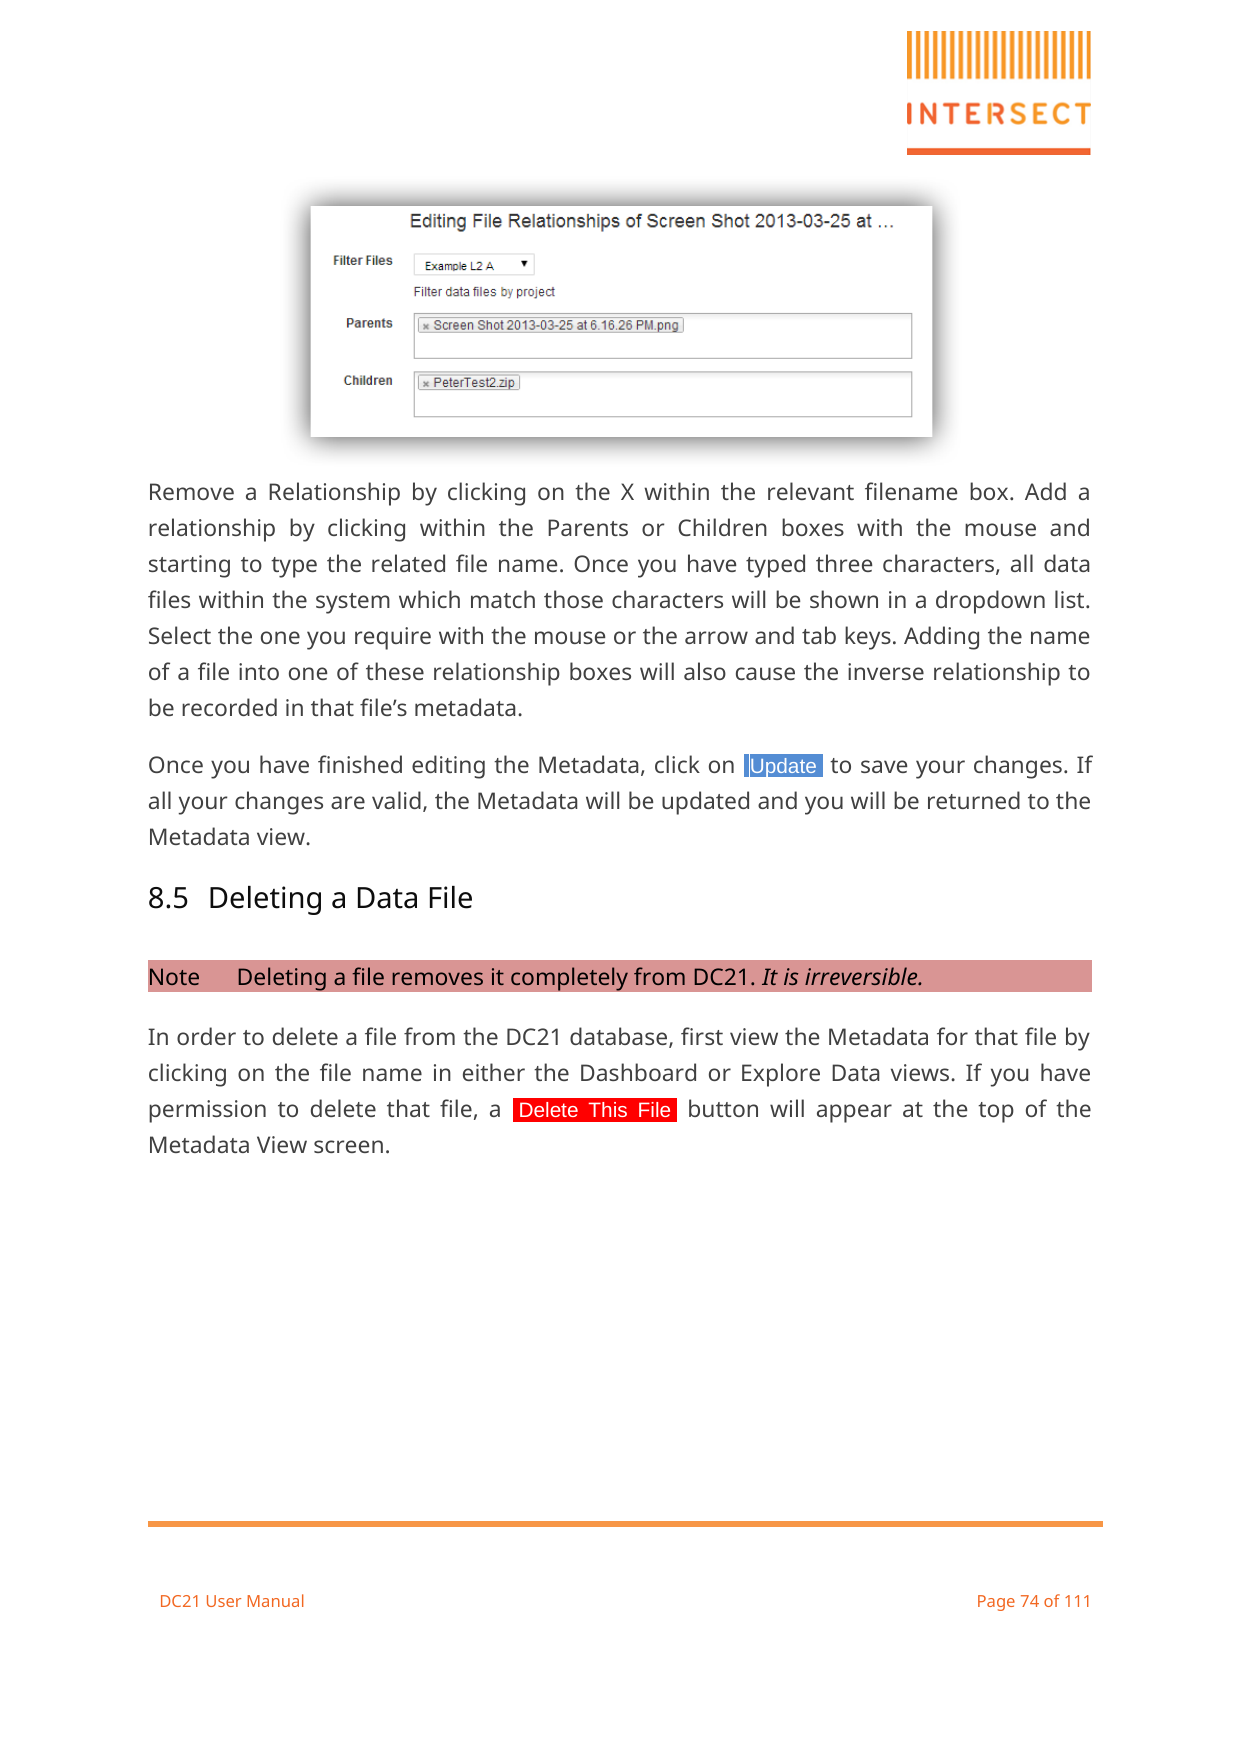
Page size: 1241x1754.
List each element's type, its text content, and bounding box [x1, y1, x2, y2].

text Remove a Relationship by clicking on the X within the relevant filename box. Add a relationship by clicking within the Parents or Children boxes with the mouse and starting to type the related file name. Once you have typed three characters, all data files within the system which match those characters will be shown in a dropdown list. Select the one you require with the mouse or the arrow and tab keys. Adding the name of a file into one of these relationship boxes will also cause the inverse relationship to be recorded in that file’s metadata. [148, 476, 1092, 723]
text Note Deleting a file removes it completely from DC21. It is irreversible. [148, 960, 1092, 992]
text Once you have finished editing the Metadata, click on Update to save your changes. If all your changes are valid, the Metadata will be updated and you will be returned to the Metadata view. [148, 749, 1092, 852]
text In order to delete a file from the DC21 database, first view the Metadata for that file by clicking on the file name in either the Dashboard or Explore Data views. If you have permission to delete that file, a Delete This File button will appear at the top of the Metadata View screen. [148, 1021, 1092, 1160]
subtitle Deleting a Data File [148, 877, 1092, 917]
picture [310, 206, 933, 437]
picture [905, 29, 1093, 157]
